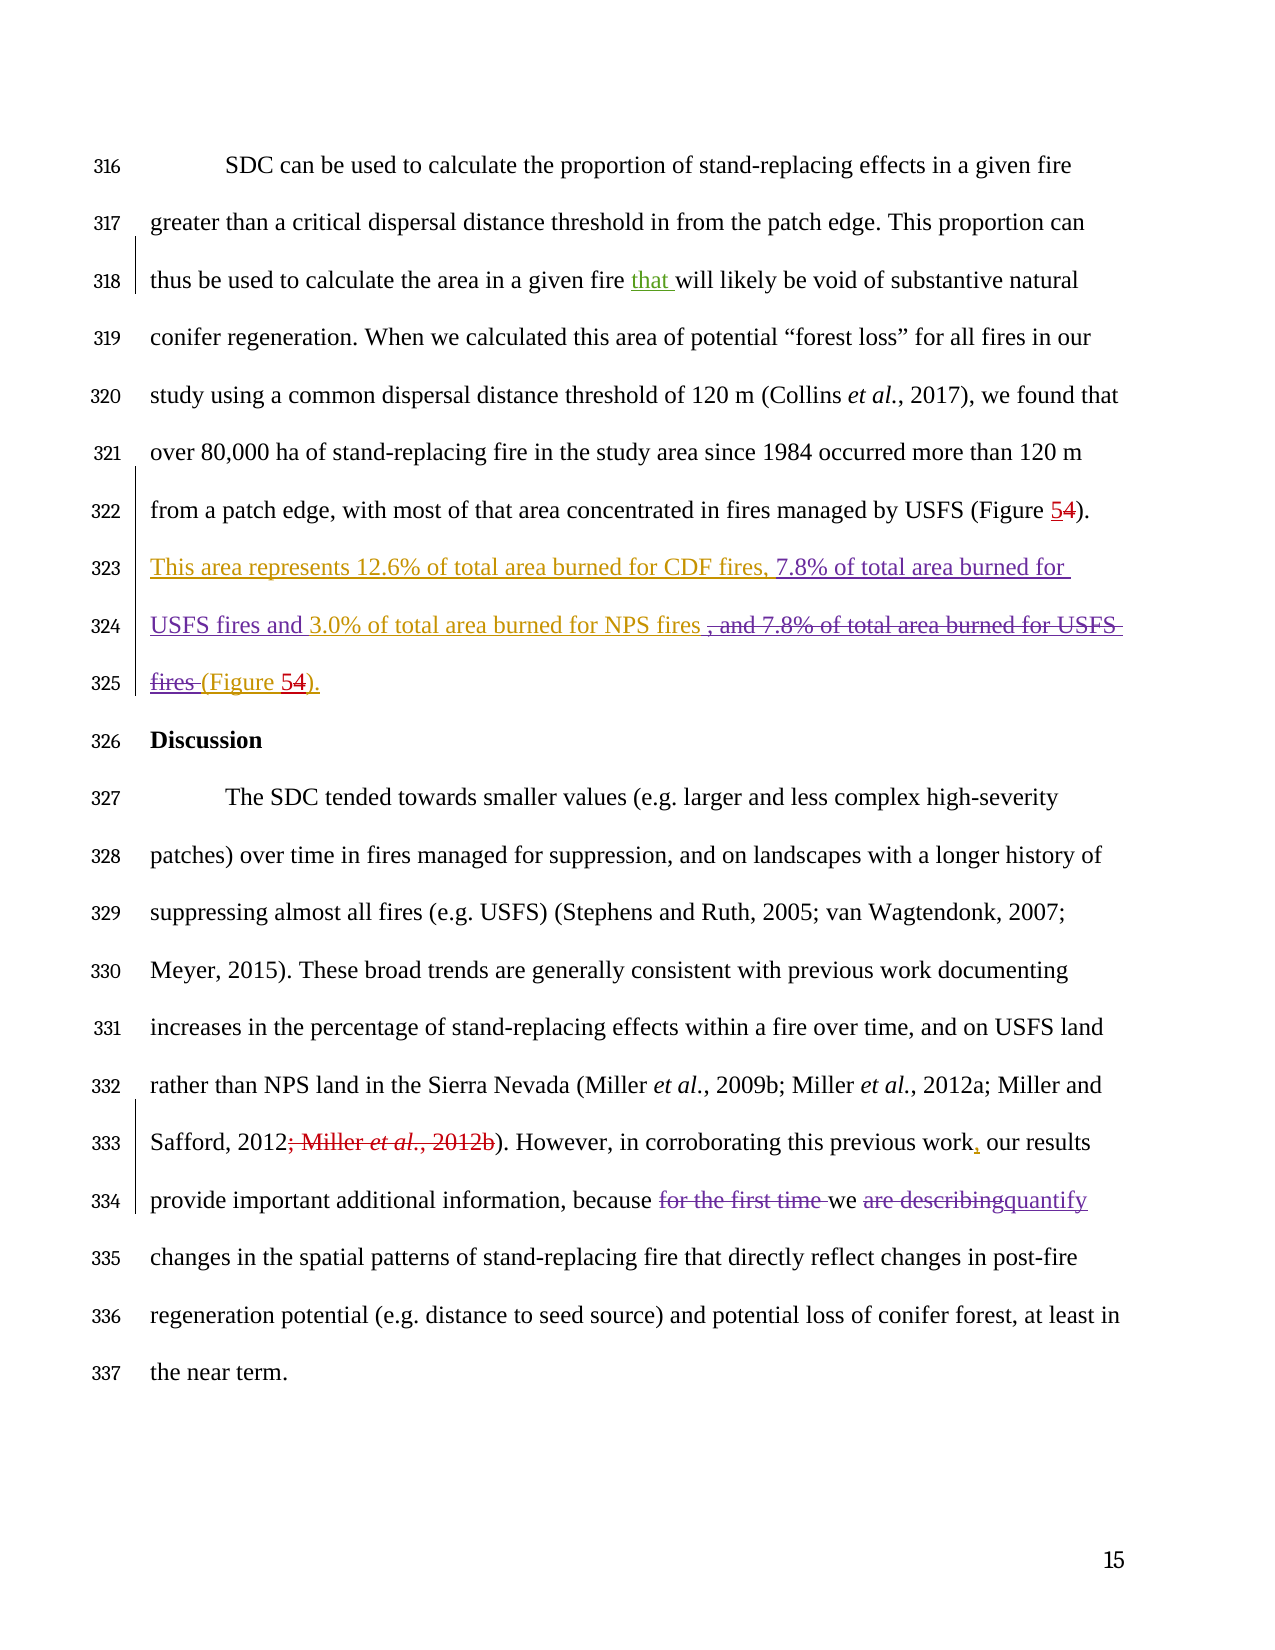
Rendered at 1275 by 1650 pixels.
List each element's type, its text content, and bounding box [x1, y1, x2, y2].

text Discussion [150, 725, 1125, 754]
text The SDC tended towards smaller values (e.g. larger and less complex high-severity patches) over time in fires managed for suppression, and on landscapes with a longer history of suppressing almost all fires (e.g. USFS) (Stephens and Ruth, 2005; van Wagtendonk, 2007; Meyer, 2015). These broad trends are generally consistent with previous work documenting increases in the percentage of stand-replacing effects within a fire over time, and on USFS land rather than NPS land in the Sierra Nevada (Miller et al., 2009b; Miller et al., 2012a; Miller and Safford, 2012). However, in corroborating this previous work our results provide important additional information, because we changes in the spatial patterns of stand-replacing fire that directly reflect changes in post-fire regeneration potential (e.g. distance to seed source) and potential loss of conifer forest, at least in the near term. [150, 782, 1125, 1386]
text SDC can be used to calculate the proportion of stand-replacing effects in a given fire greater than a critical dispersal distance threshold in from the patch edge. This proportion can thus be used to calculate the area in a given fire will likely be void of substantive natural conifer regeneration. When we calculated this area of potential “forest loss” for all fires in our study using a common dispersal distance threshold of 120 m (Collins et al., 2017), we found that over 80,000 ha of stand-replacing fire in the study area since 1984 occurred more than 120 m from a patch edge, with most of that area concentrated in fires managed by USFS (Figure ). [150, 150, 1125, 696]
